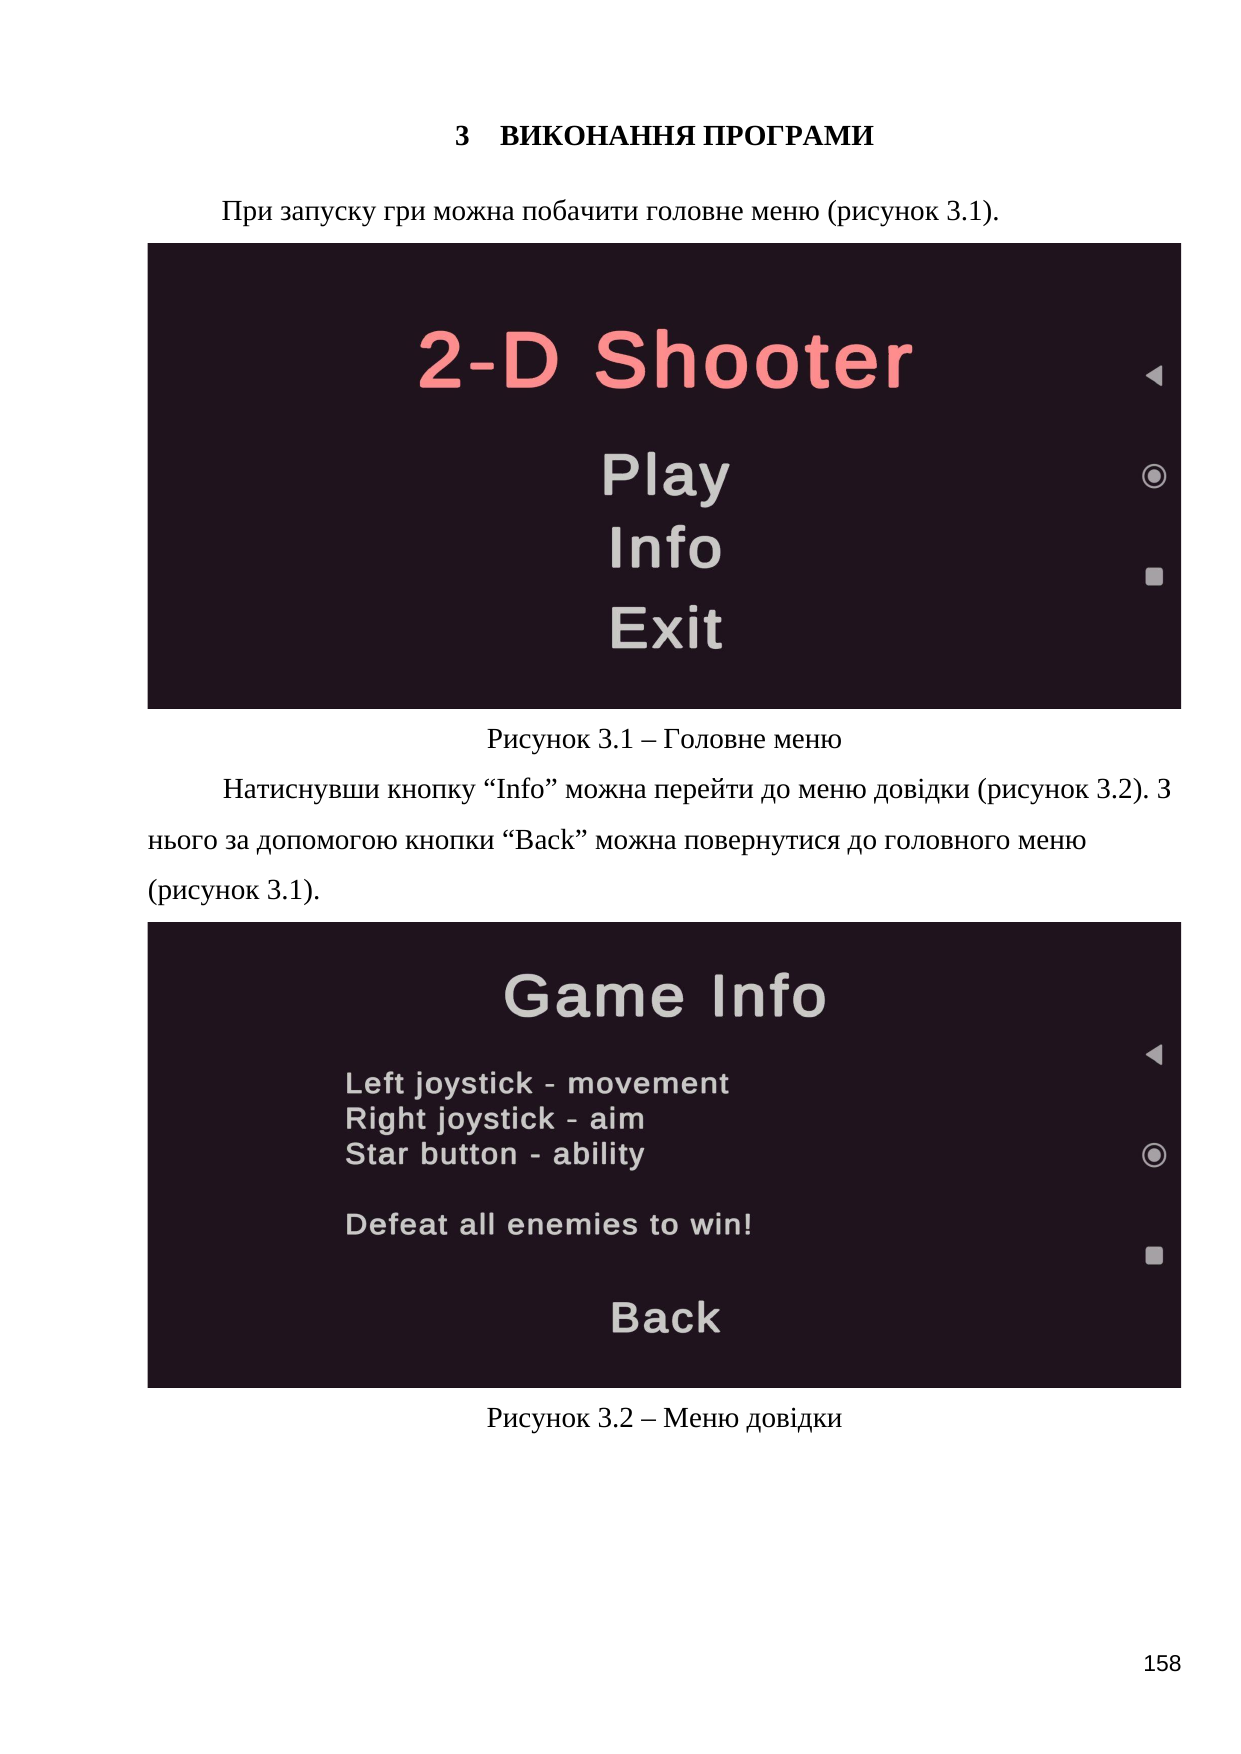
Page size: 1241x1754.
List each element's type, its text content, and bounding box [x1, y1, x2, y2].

text Рисунок 3.2 – Меню довідки [148, 1400, 1181, 1434]
text Натиснувши кнопку “Info” можна перейти до меню довідки (рисунок 3.2). З нього за допомогою кнопки “Back” можна повернутися до головного меню (рисунок 3.1). [148, 772, 1181, 906]
picture [147, 243, 1182, 709]
text При запуску гри можна побачити головне меню (рисунок 3.1). [148, 193, 1181, 227]
subtitle ВИКОНАННЯ ПРОГРАМИ [148, 118, 1181, 152]
text Рисунок 3.1 – Головне меню [148, 721, 1181, 755]
picture [147, 922, 1182, 1388]
